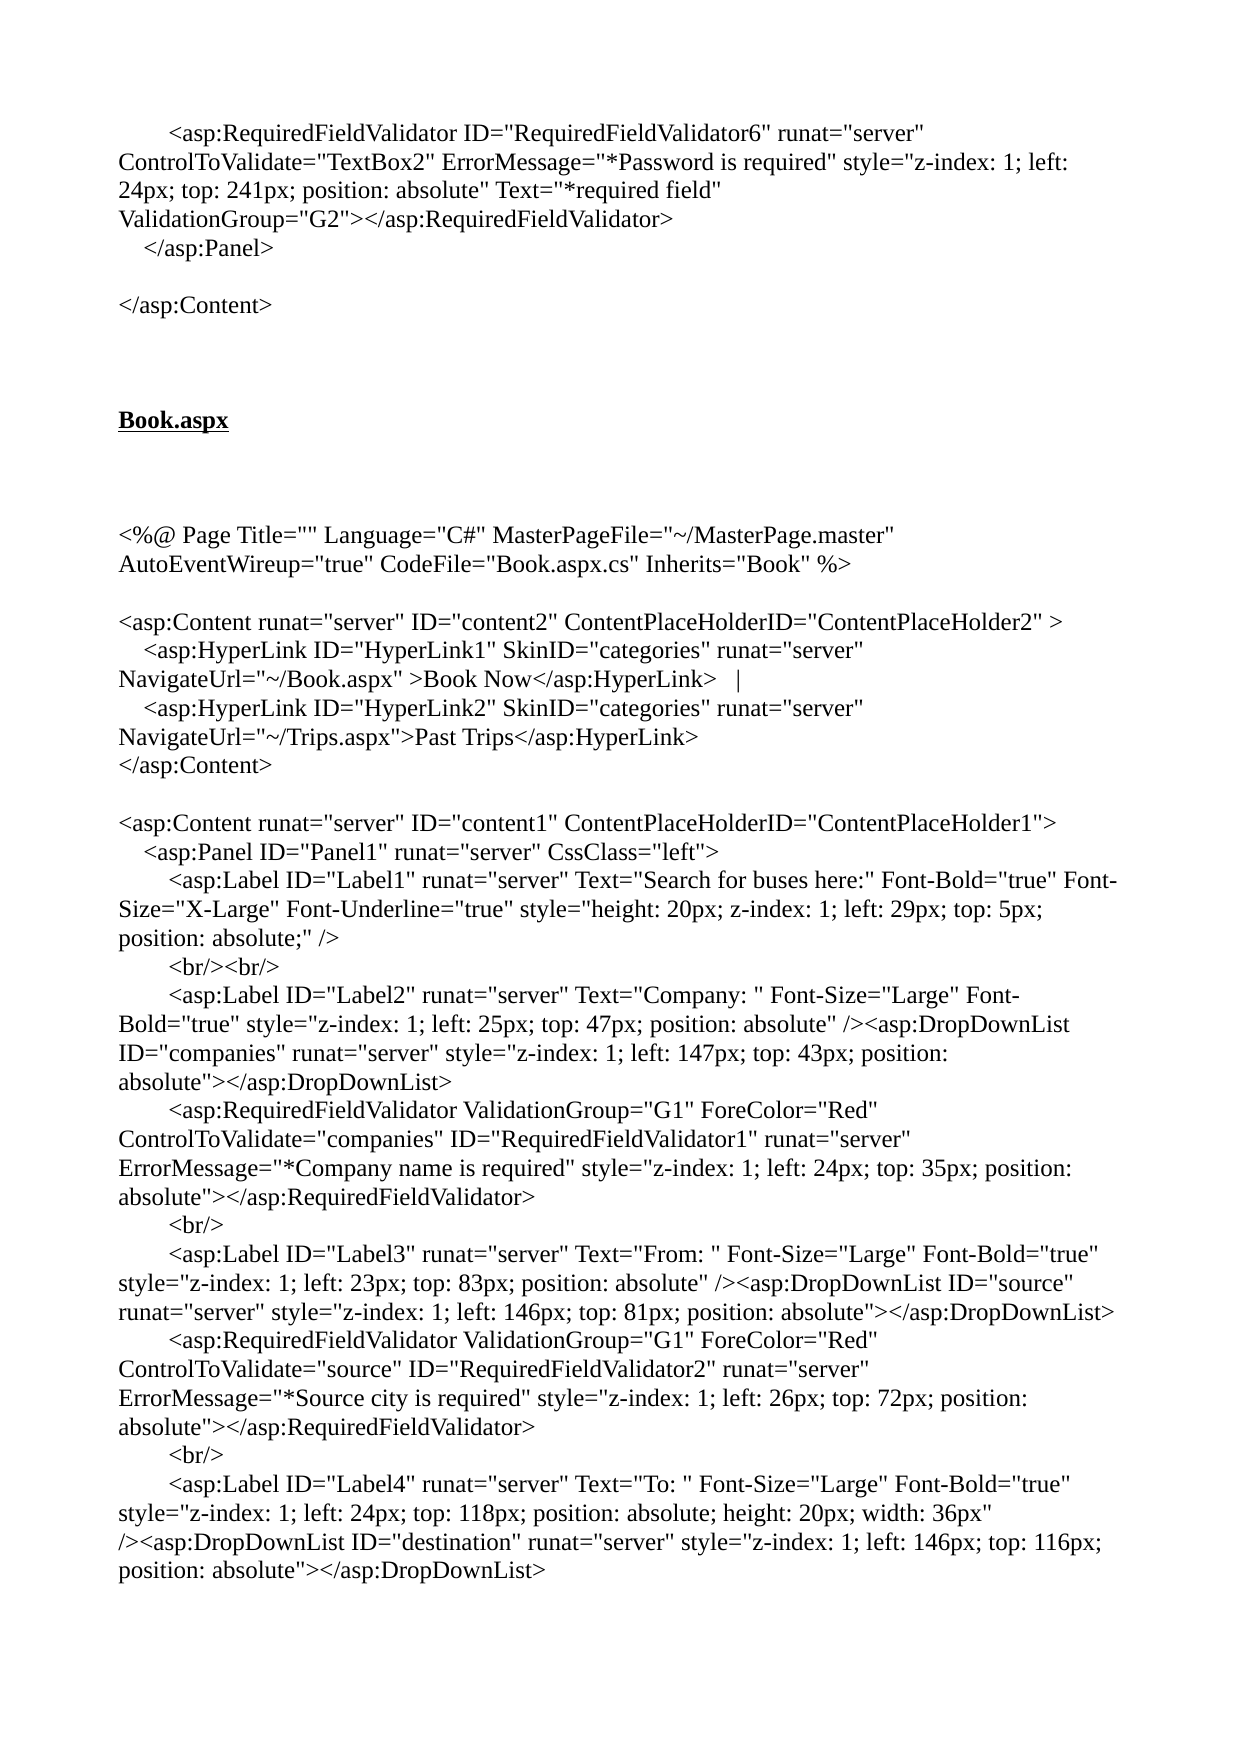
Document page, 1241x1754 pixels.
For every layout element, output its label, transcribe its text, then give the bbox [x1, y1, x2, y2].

text <%@ Page Title="" Language="C#" MasterPageFile="~/MasterPage.master" AutoEventWireup="true" CodeFile="Book.aspx.cs" Inherits="Book" %> [118, 521, 1122, 578]
text <asp:Label ID="Label4" runat="server" Text="To: " Font-Size="Large" Font-Bold="true" style="z-index: 1; left: 24px; top: 118px; position: absolute; height: 20px; width: 36px" /><asp:DropDownList ID="destination" runat="server" style="z-index: 1; left: 146px; top: 116px; position: absolute"></asp:DropDownList> [118, 1469, 1122, 1584]
text </asp:Panel> [118, 233, 1122, 262]
text <asp:Label ID="Label2" runat="server" Text="Company: " Font-Size="Large" Font-Bold="true" style="z-index: 1; left: 25px; top: 47px; position: absolute" /><asp:DropDownList ID="companies" runat="server" style="z-index: 1; left: 147px; top: 43px; position: absolute"></asp:DropDownList> [118, 981, 1122, 1096]
text </asp:Content> [118, 751, 1122, 779]
text <asp:Panel ID="Panel1" runat="server" CssClass="left"> [118, 837, 1122, 866]
text <asp:HyperLink ID="HyperLink1" SkinID="categories" runat="server" NavigateUrl="~/Book.aspx" >Book Now</asp:HyperLink> | [118, 636, 1122, 693]
text <asp:RequiredFieldValidator ID="RequiredFieldValidator6" runat="server" ControlToValidate="TextBox2" ErrorMessage="*Password is required" style="z-index: 1; left: 24px; top: 241px; position: absolute" Text="*required field" ValidationGroup="G2"></asp:RequiredFieldValidator> [118, 118, 1122, 233]
text <asp:HyperLink ID="HyperLink2" SkinID="categories" runat="server" NavigateUrl="~/Trips.aspx">Past Trips</asp:HyperLink> [118, 693, 1122, 751]
text Book.aspx [118, 406, 1122, 434]
text <asp:RequiredFieldValidator ValidationGroup="G1" ForeColor="Red" ControlToValidate="source" ID="RequiredFieldValidator2" runat="server" ErrorMessage="*Source city is required" style="z-index: 1; left: 26px; top: 72px; position: absolute"></asp:RequiredFieldValidator> [118, 1326, 1122, 1441]
text <asp:RequiredFieldValidator ValidationGroup="G1" ForeColor="Red" ControlToValidate="companies" ID="RequiredFieldValidator1" runat="server" ErrorMessage="*Company name is required" style="z-index: 1; left: 24px; top: 35px; position: absolute"></asp:RequiredFieldValidator> [118, 1096, 1122, 1211]
text <br/> [118, 1441, 1122, 1469]
text <asp:Content runat="server" ID="content2" ContentPlaceHolderID="ContentPlaceHolder2" > [118, 607, 1122, 636]
text <br/> [118, 1211, 1122, 1239]
text <asp:Content runat="server" ID="content1" ContentPlaceHolderID="ContentPlaceHolder1"> [118, 808, 1122, 837]
text </asp:Content> [118, 291, 1122, 319]
text <br/><br/> [118, 952, 1122, 981]
text <asp:Label ID="Label1" runat="server" Text="Search for buses here:" Font-Bold="true" Font-Size="X-Large" Font-Underline="true" style="height: 20px; z-index: 1; left: 29px; top: 5px; position: absolute;" /> [118, 866, 1122, 952]
text <asp:Label ID="Label3" runat="server" Text="From: " Font-Size="Large" Font-Bold="true" style="z-index: 1; left: 23px; top: 83px; position: absolute" /><asp:DropDownList ID="source" runat="server" style="z-index: 1; left: 146px; top: 81px; position: absolute"></asp:DropDownList> [118, 1239, 1122, 1326]
